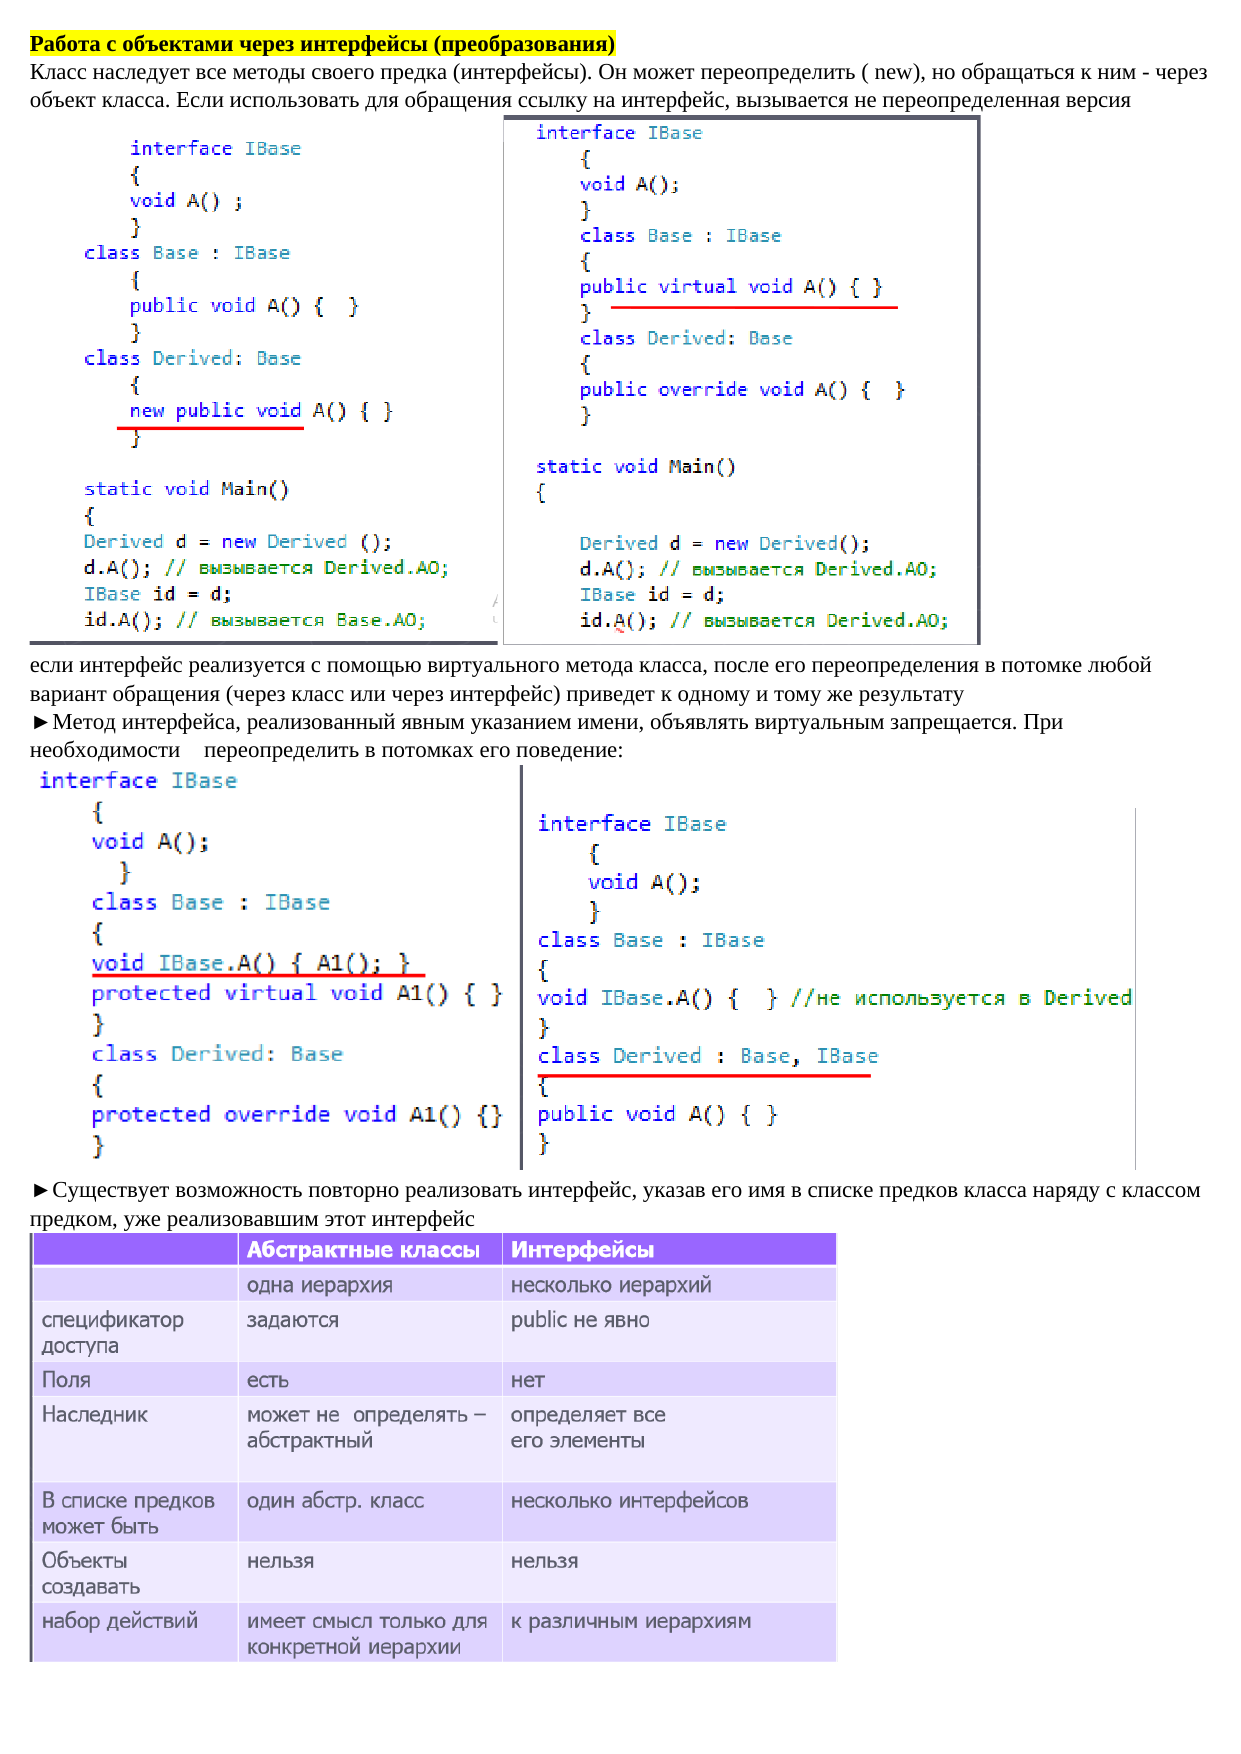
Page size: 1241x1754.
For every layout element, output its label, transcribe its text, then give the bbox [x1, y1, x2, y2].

picture [29, 124, 498, 645]
picture [503, 115, 981, 645]
picture [29, 1233, 838, 1662]
picture [528, 808, 1136, 1170]
picture [29, 765, 523, 1170]
